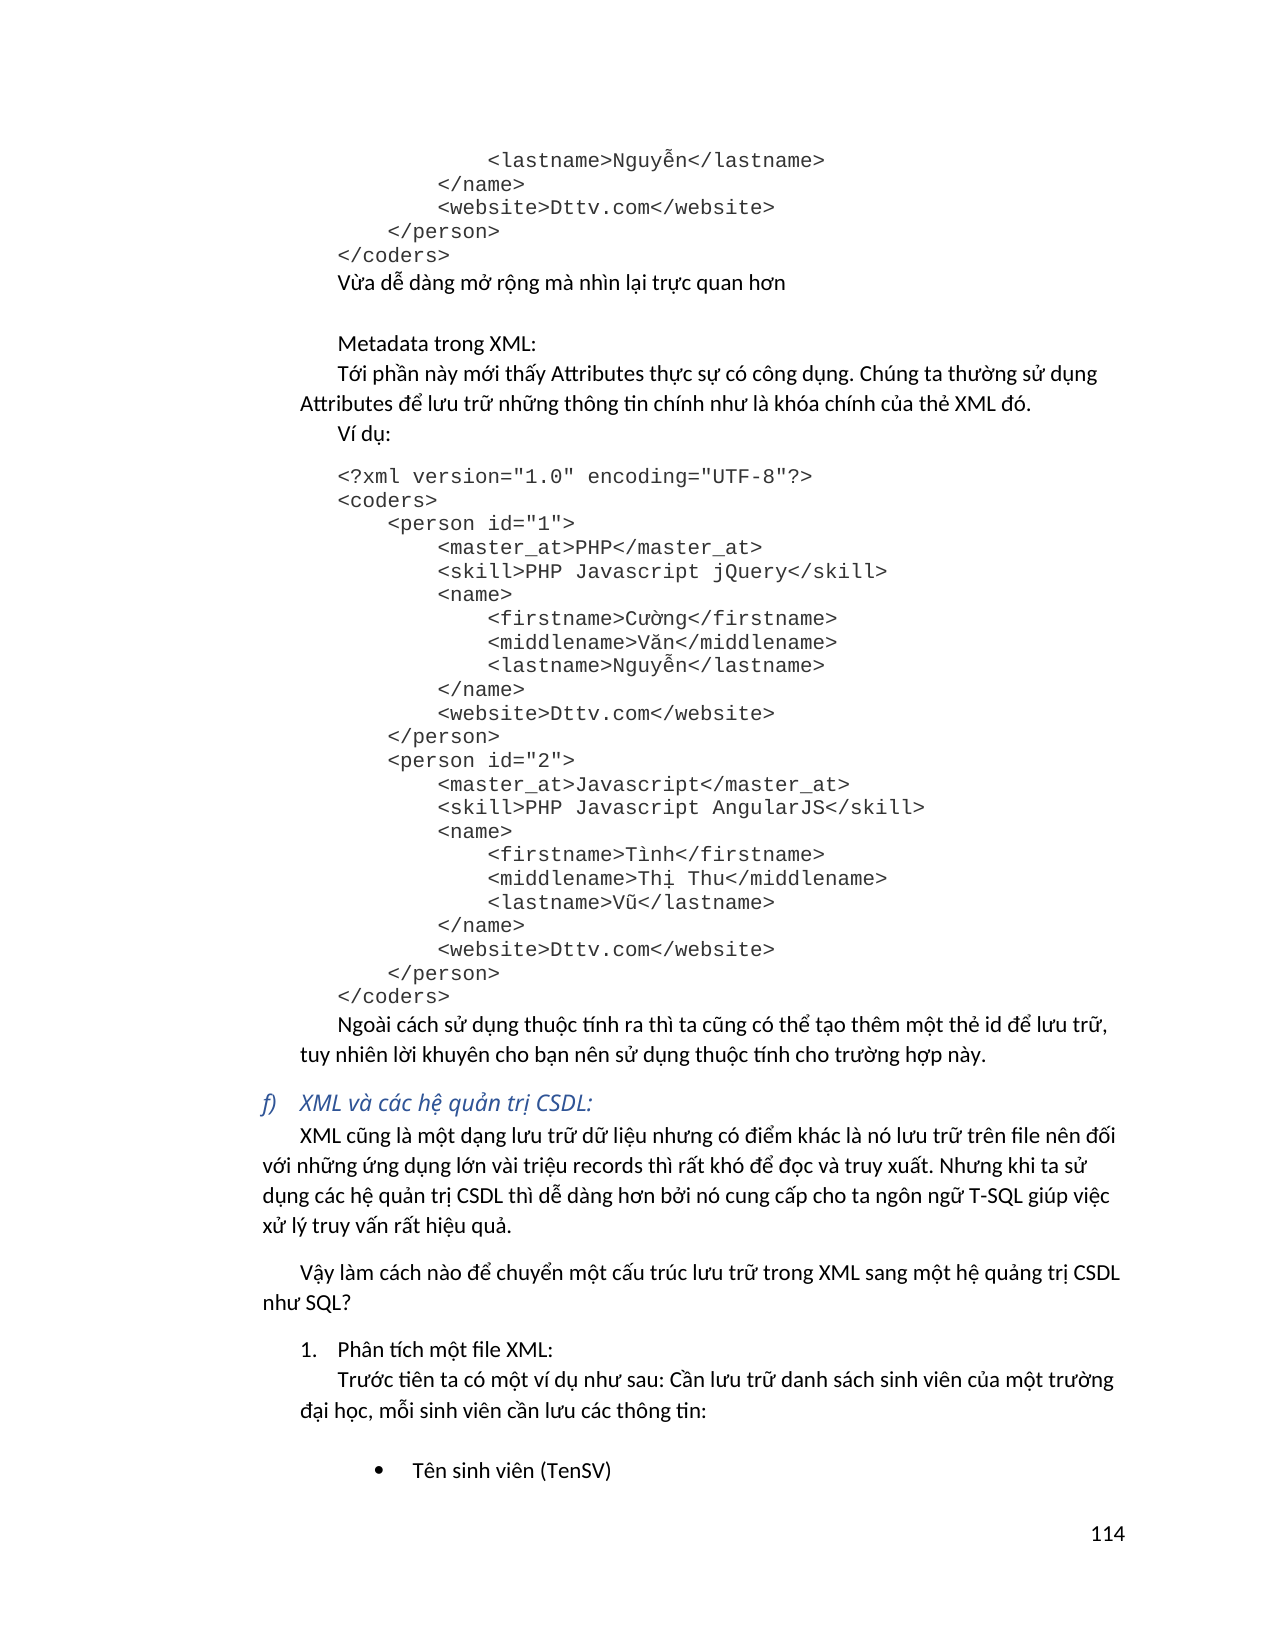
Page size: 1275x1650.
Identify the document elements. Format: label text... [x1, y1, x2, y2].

text Vậy làm cách nào để chuyển một cấu trúc lưu trữ trong XML sang một hệ quảng trị CSDL như SQL? [262, 1258, 1125, 1317]
text <firstname>Tình</firstname> [337, 844, 1125, 868]
list Vừa dễ dàng mở rộng mà nhìn lại trực quan hơn [300, 268, 1125, 296]
text <lastname>Vũ</lastname> [337, 892, 1125, 915]
text </coders> [337, 986, 1125, 1010]
text </person> [337, 221, 1125, 244]
text <middlename>Thị Thu</middlename> [337, 868, 1125, 892]
text <person id="2"> [337, 750, 1125, 773]
list Tới phần này mới thấy Attributes thực sự có công dụng. Chúng ta thường sử dụng Attributes để lưu trữ những thông tin chính như là khóa chính của thẻ XML đó. [300, 359, 1125, 417]
text <lastname>Nguyễn</lastname> [337, 150, 1125, 174]
text <website>Dttv.com</website> [337, 197, 1125, 221]
subtitle XML và các hệ quản trị CSDL: [262, 1087, 1125, 1118]
text <lastname>Nguyễn</lastname> [337, 655, 1125, 679]
text <firstname>Cường</firstname> [337, 608, 1125, 632]
list Metadata trong XML: [300, 329, 1125, 357]
text <middlename>Văn</middlename> [337, 632, 1125, 655]
text <website>Dttv.com</website> [337, 939, 1125, 963]
text XML cũng là một dạng lưu trữ dữ liệu nhưng có điểm khác là nó lưu trữ trên file nên đối với những ứng dụng lớn vài triệu records thì rất khó để đọc và truy xuất. Nhưng khi ta sử dụng các hệ quản trị CSDL thì dễ dàng hơn bởi nó cung cấp cho ta ngôn ngữ T-SQL giúp việc xử lý truy vấn rất hiệu quả. [262, 1121, 1125, 1239]
list Ngoài cách sử dụng thuộc tính ra thì ta cũng có thể tạo thêm một thẻ id để lưu trữ, tuy nhiên lời khuyên cho bạn nên sử dụng thuộc tính cho trường hợp này. [300, 1010, 1125, 1068]
text <name> [337, 821, 1125, 844]
list Phân tích một file XML: [300, 1335, 1125, 1363]
text </name> [337, 174, 1125, 197]
text <name> [337, 584, 1125, 608]
text <person id="1"> [337, 513, 1125, 537]
list Tên sinh viên (TenSV) [375, 1456, 1125, 1484]
text <skill>PHP Javascript jQuery</skill> [337, 561, 1125, 584]
text <website>Dttv.com</website> [337, 703, 1125, 726]
list Ví dụ: [300, 419, 1125, 447]
text <skill>PHP Javascript AngularJS</skill> [337, 797, 1125, 821]
list Trước tiên ta có một ví dụ như sau: Cần lưu trữ danh sách sinh viên của một trường đại học, mỗi sinh viên cần lưu các thông tin: [300, 1366, 1125, 1424]
text </name> [337, 679, 1125, 703]
text </person> [337, 963, 1125, 986]
text <master_at>PHP</master_at> [337, 537, 1125, 561]
text <coders> [337, 490, 1125, 513]
text <master_at>Javascript</master_at> [337, 773, 1125, 797]
text </name> [337, 915, 1125, 939]
text </coders> [337, 244, 1125, 268]
text </person> [337, 726, 1125, 750]
text <?xml version="1.0" encoding="UTF-8"?> [337, 466, 1125, 490]
